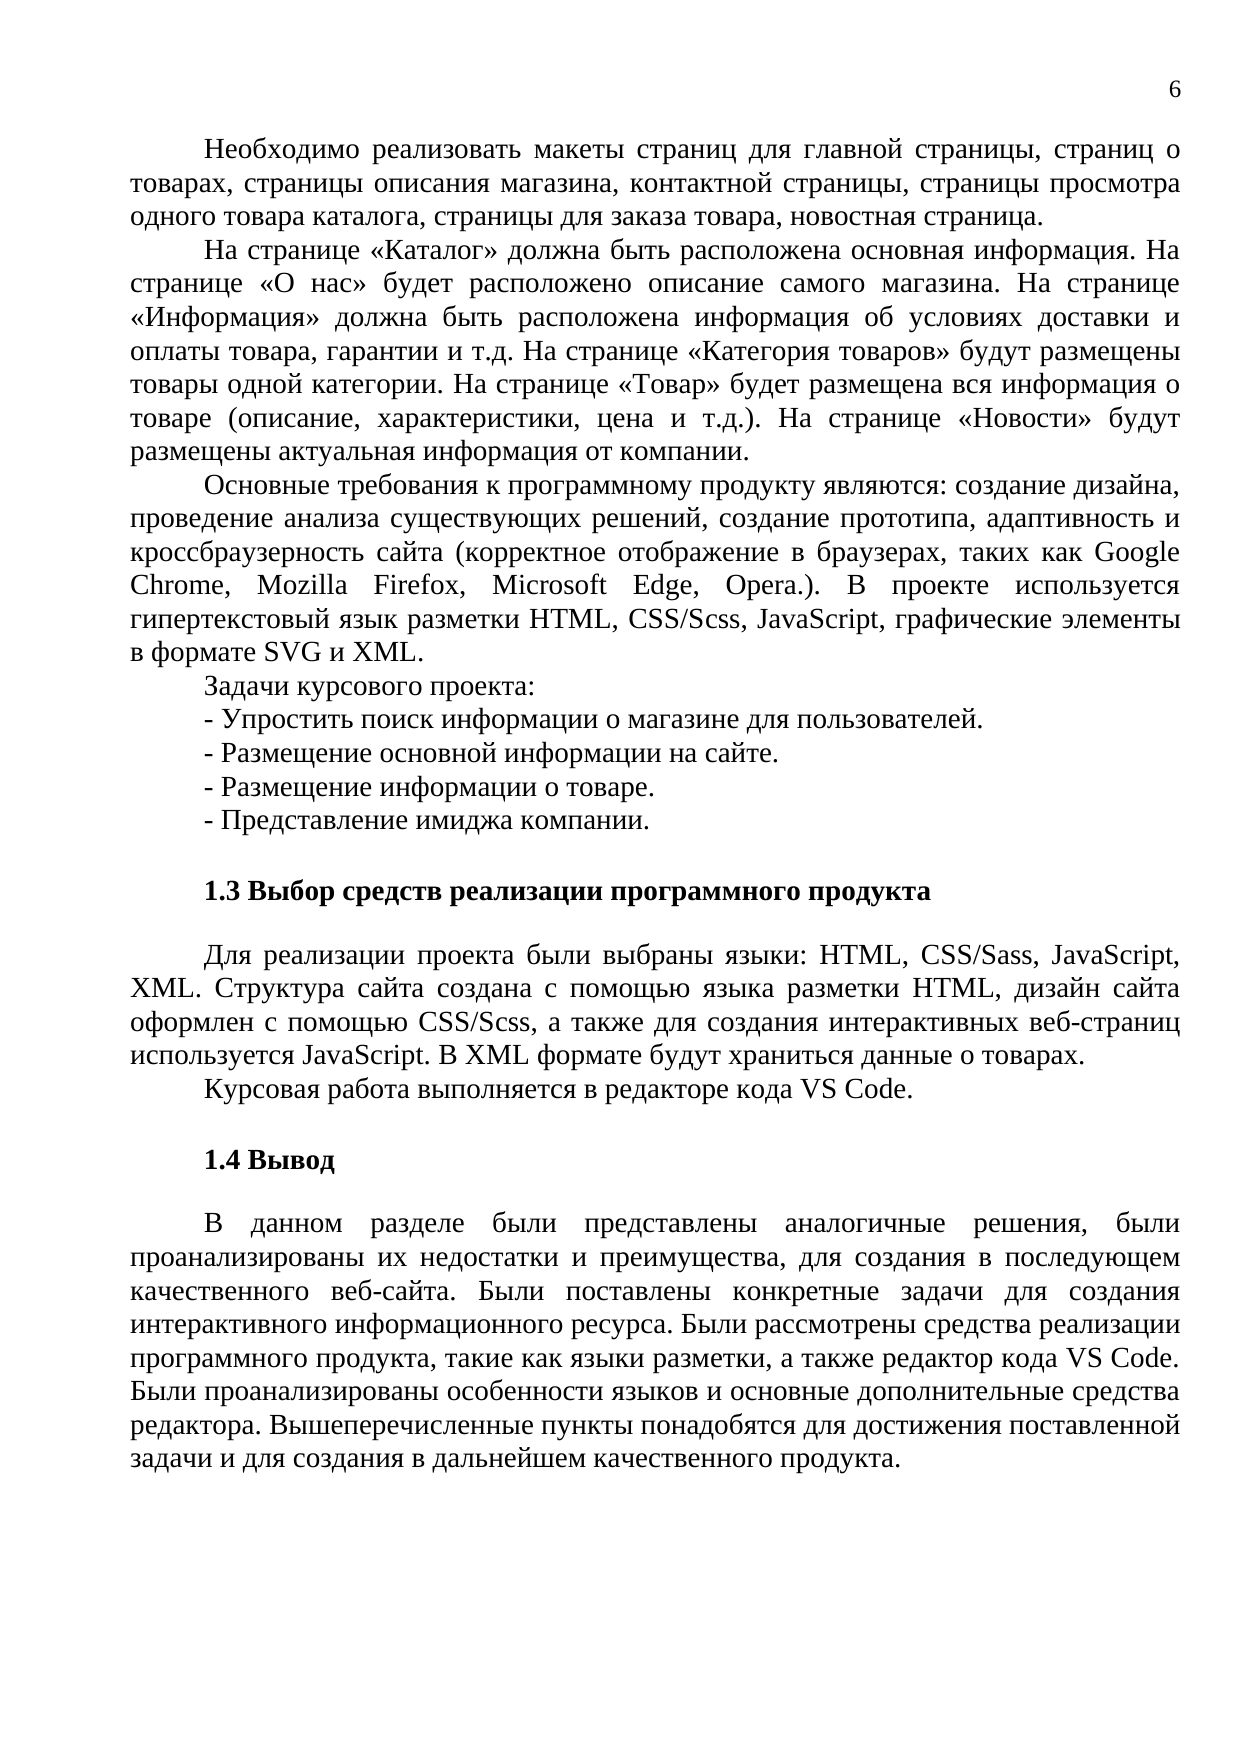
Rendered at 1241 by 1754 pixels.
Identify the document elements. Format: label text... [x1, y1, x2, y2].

text Для реализации проекта были выбраны языки: HTML, CSS/Sass, JavaScript, XML. Структура сайта создана с помощью языка разметки HTML, дизайн сайта оформлен с помощью CSS/Scss, а также для создания интерактивных веб-страниц используется JavaScript. В XML формате будут храниться данные о товарах. [130, 937, 1181, 1071]
subtitle 1.4 Вывод [130, 1142, 1181, 1176]
text На странице «Каталог» должна быть расположена основная информация. На странице «О нас» будет расположено описание самого магазина. На странице «Информация» должна быть расположена информация об условиях доставки и оплаты товара, гарантии и т.д. На странице «Категория товаров» будут размещены товары одной категории. На странице «Товар» будет размещена вся информация о товаре (описание, характеристики, цена и т.д.). На странице «Новости» будут размещены актуальная информация от компании. [130, 232, 1181, 467]
text В данном разделе были представлены аналогичные решения, были проанализированы их недостатки и преимущества, для создания в последующем качественного веб-сайта. Были поставлены конкретные задачи для создания интерактивного информационного ресурса. Были рассмотрены средства реализации программного продукта, такие как языки разметки, а также редактор кода VS Code. Были проанализированы особенности языков и основные дополнительные средства редактора. Вышеперечисленные пункты понадобятся для достижения поставленной задачи и для создания в дальнейшем качественного продукта. [130, 1206, 1181, 1474]
text Основные требования к программному продукту являются: создание дизайна, проведение анализа существующих решений, создание прототипа, адаптивность и кроссбраузерность сайта (корректное отображение в браузерах, таких как Google Chrome, Mozilla Firefox, Microsoft Edge, Opera.). В проекте используется гипертекстовый язык разметки HTML, CSS/Scss, JavaScript, графические элементы в формате SVG и XML. [130, 467, 1181, 668]
text Задачи курсового проекта: [130, 668, 1181, 702]
text - Размещение основной информации на сайте. [130, 735, 1181, 769]
text - Упростить поиск информации о магазине для пользователей. [130, 702, 1181, 735]
text Необходимо реализовать макеты страниц для главной страницы, страниц о товарах, страницы описания магазина, контактной страницы, страницы просмотра одного товара каталога, страницы для заказа товара, новостная страница. [130, 131, 1181, 232]
text Курсовая работа выполняется в редакторе кода VS Code. [130, 1071, 1181, 1104]
text - Размещение информации о товаре. [130, 769, 1181, 802]
text - Представление имиджа компании. [130, 802, 1181, 836]
subtitle 1.3 Выбор средств реализации программного продуктa [130, 873, 1181, 907]
